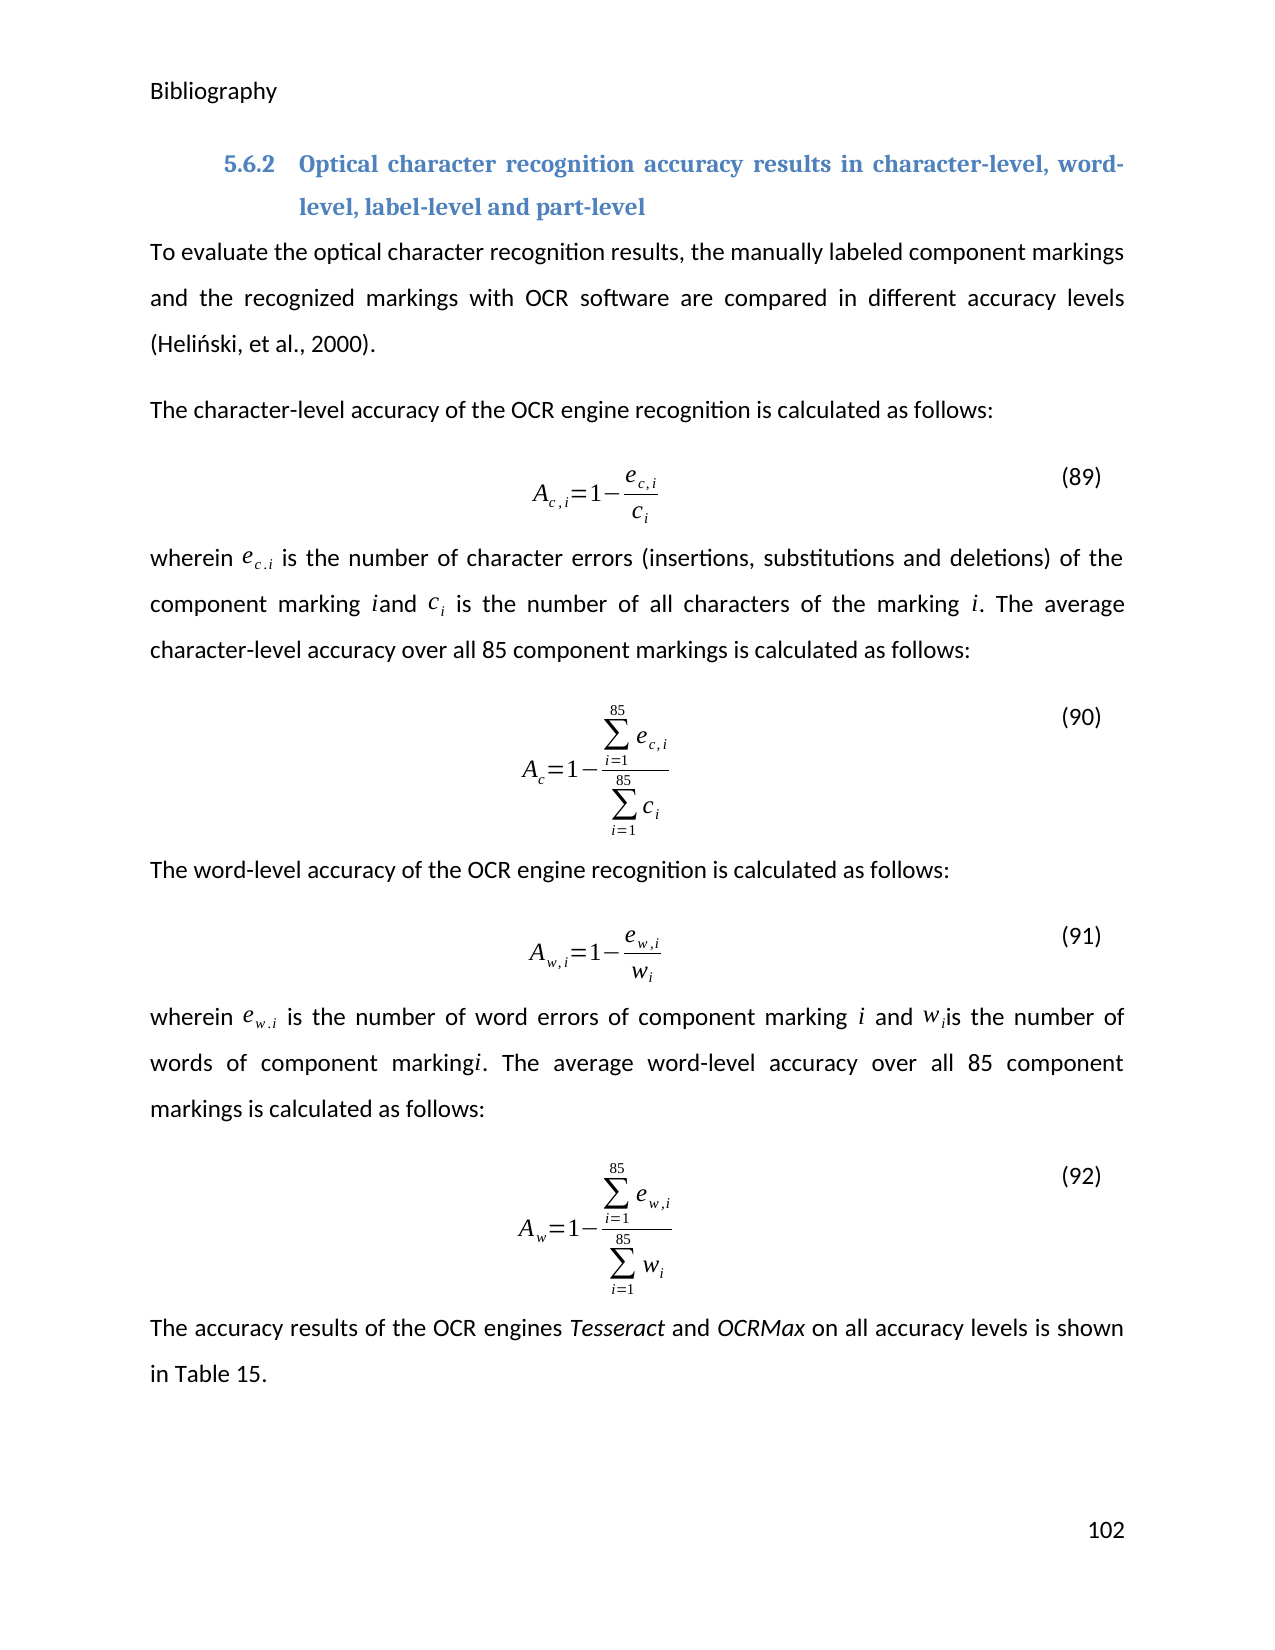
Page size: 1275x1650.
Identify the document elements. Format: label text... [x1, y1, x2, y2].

table_header [139, 701, 1050, 854]
subtitle Optical character recognition accuracy results in character-level, word-level, label-level and part-level [224, 150, 1125, 222]
table_header [139, 1160, 1050, 1312]
text The word-level accuracy of the OCR engine recognition is calculated as follows: [150, 854, 1125, 884]
text wherein is the number of character errors (insertions, substitutions and deletions) of the component marking and is the number of all characters of the marking . The average character-level accuracy over all 85 component markings is calculated as follows: [150, 541, 1125, 665]
table_header [139, 920, 1050, 1001]
text wherein is the number of word errors of component marking and is the number of words of component marking. The average word-level accuracy over all 85 component markings is calculated as follows: [150, 1001, 1125, 1124]
table_header [139, 461, 1050, 541]
text To evaluate the optical character recognition results, the manually labeled component markings and the recognized markings with OCR software are compared in different accuracy levels . [150, 236, 1125, 358]
text The accuracy results of the OCR engines Tesseract and OCRMax on all accuracy levels is shown in Table 15. [150, 1312, 1125, 1389]
text The character-level accuracy of the OCR engine recognition is calculated as follows: [150, 394, 1125, 425]
